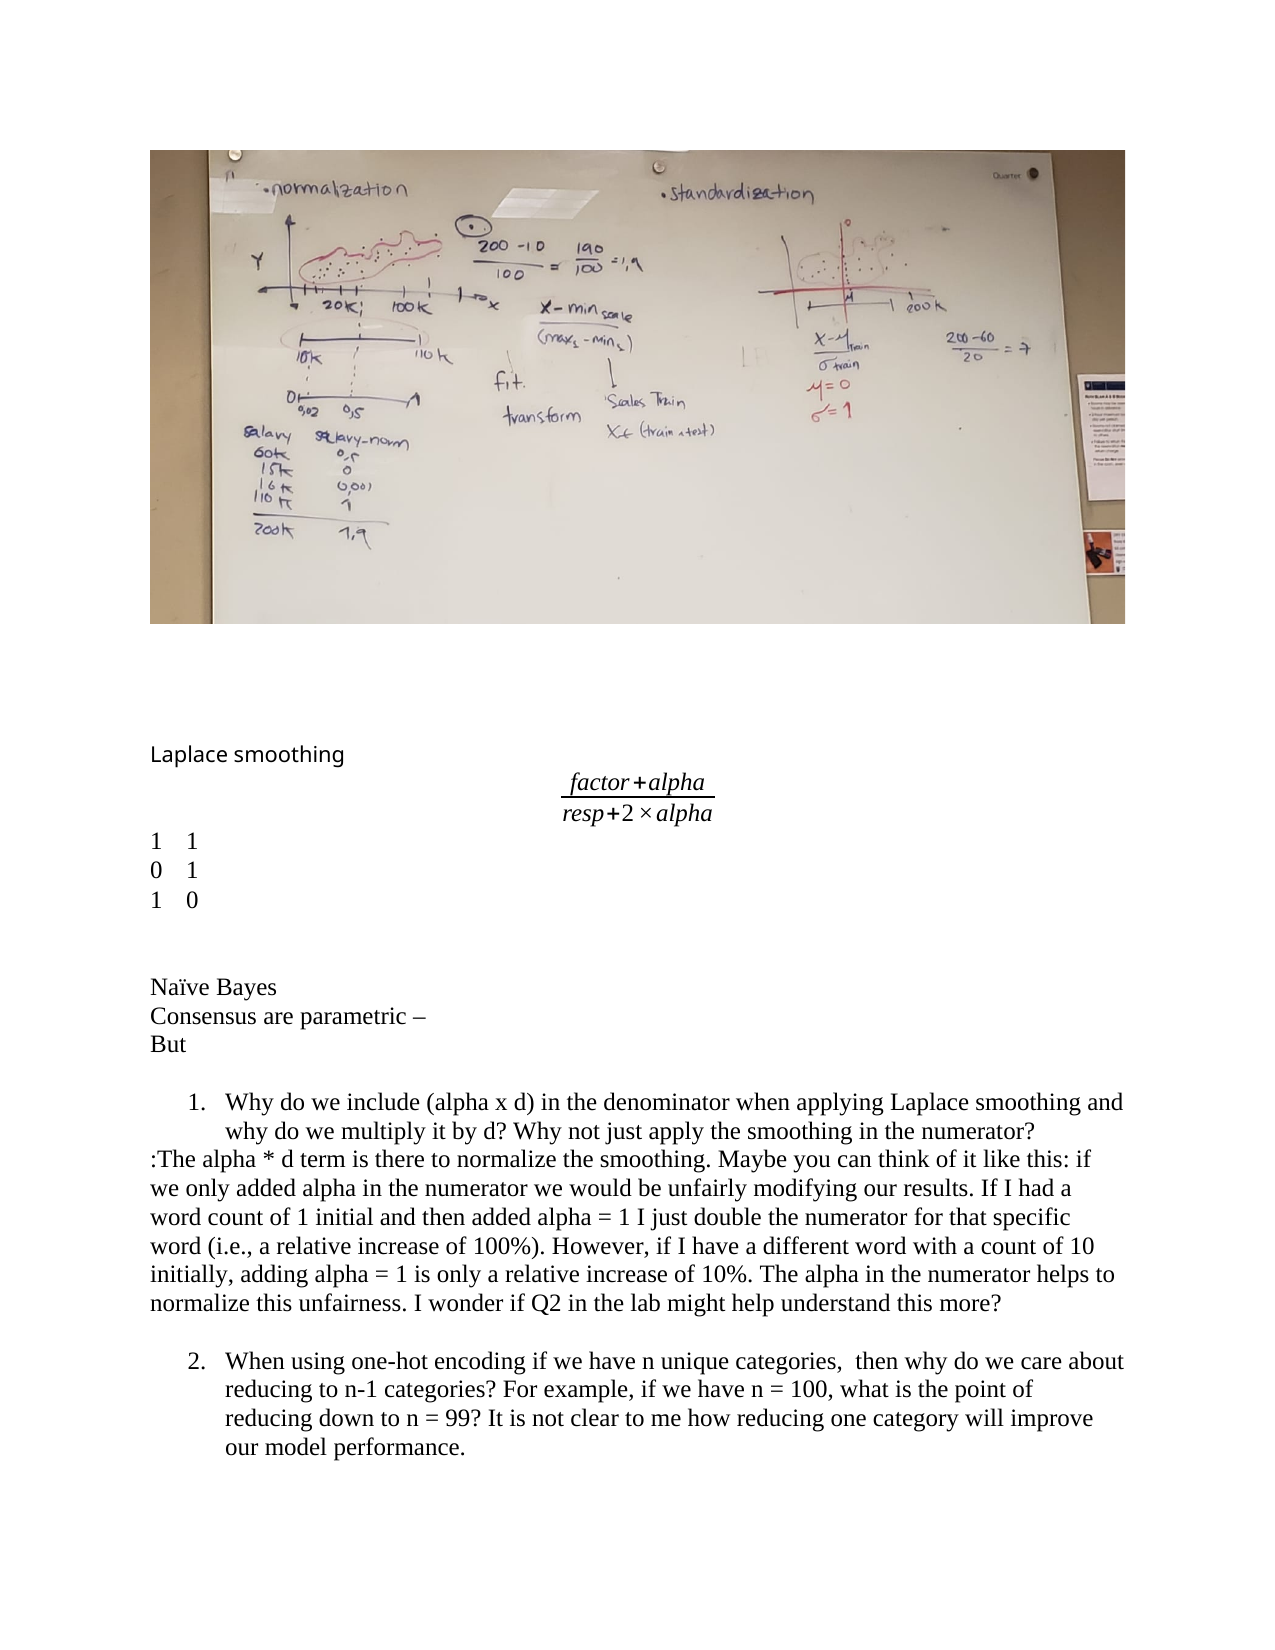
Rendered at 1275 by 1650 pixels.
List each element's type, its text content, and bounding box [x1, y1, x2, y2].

list When using one-hot encoding if we have n unique categories, then why do we care about reducing to n-1 categories? For example, if we have n = 100, what is the point of reducing down to n = 99? It is not clear to me how reducing one category will improve our model performance. [187, 1346, 1125, 1461]
list Why do we include (alpha x d) in the denominator when applying Laplace smoothing and why do we multiply it by d? Why not just apply the smoothing in the numerator? [187, 1087, 1125, 1144]
text Consensus are parametric – [150, 1001, 1125, 1029]
text Naïve Bayes [150, 972, 1125, 1001]
text :The alpha * d term is there to normalize the smoothing. Maybe you can think of it like this: if we only added alpha in the numerator we would be unfairly modifying our results. If I had a word count of 1 initial and then added alpha = 1 I just double the numerator for that specific word (i.e., a relative increase of 100%). However, if I have a different word with a count of 10 initially, adding alpha = 1 is only a relative increase of 10%. The alpha in the numerator helps to normalize this unfairness. I wonder if Q2 in the lab might help understand this more? [150, 1144, 1125, 1317]
picture [150, 150, 1125, 624]
text Laplace smoothing [150, 738, 1125, 768]
text But [150, 1029, 1125, 1058]
